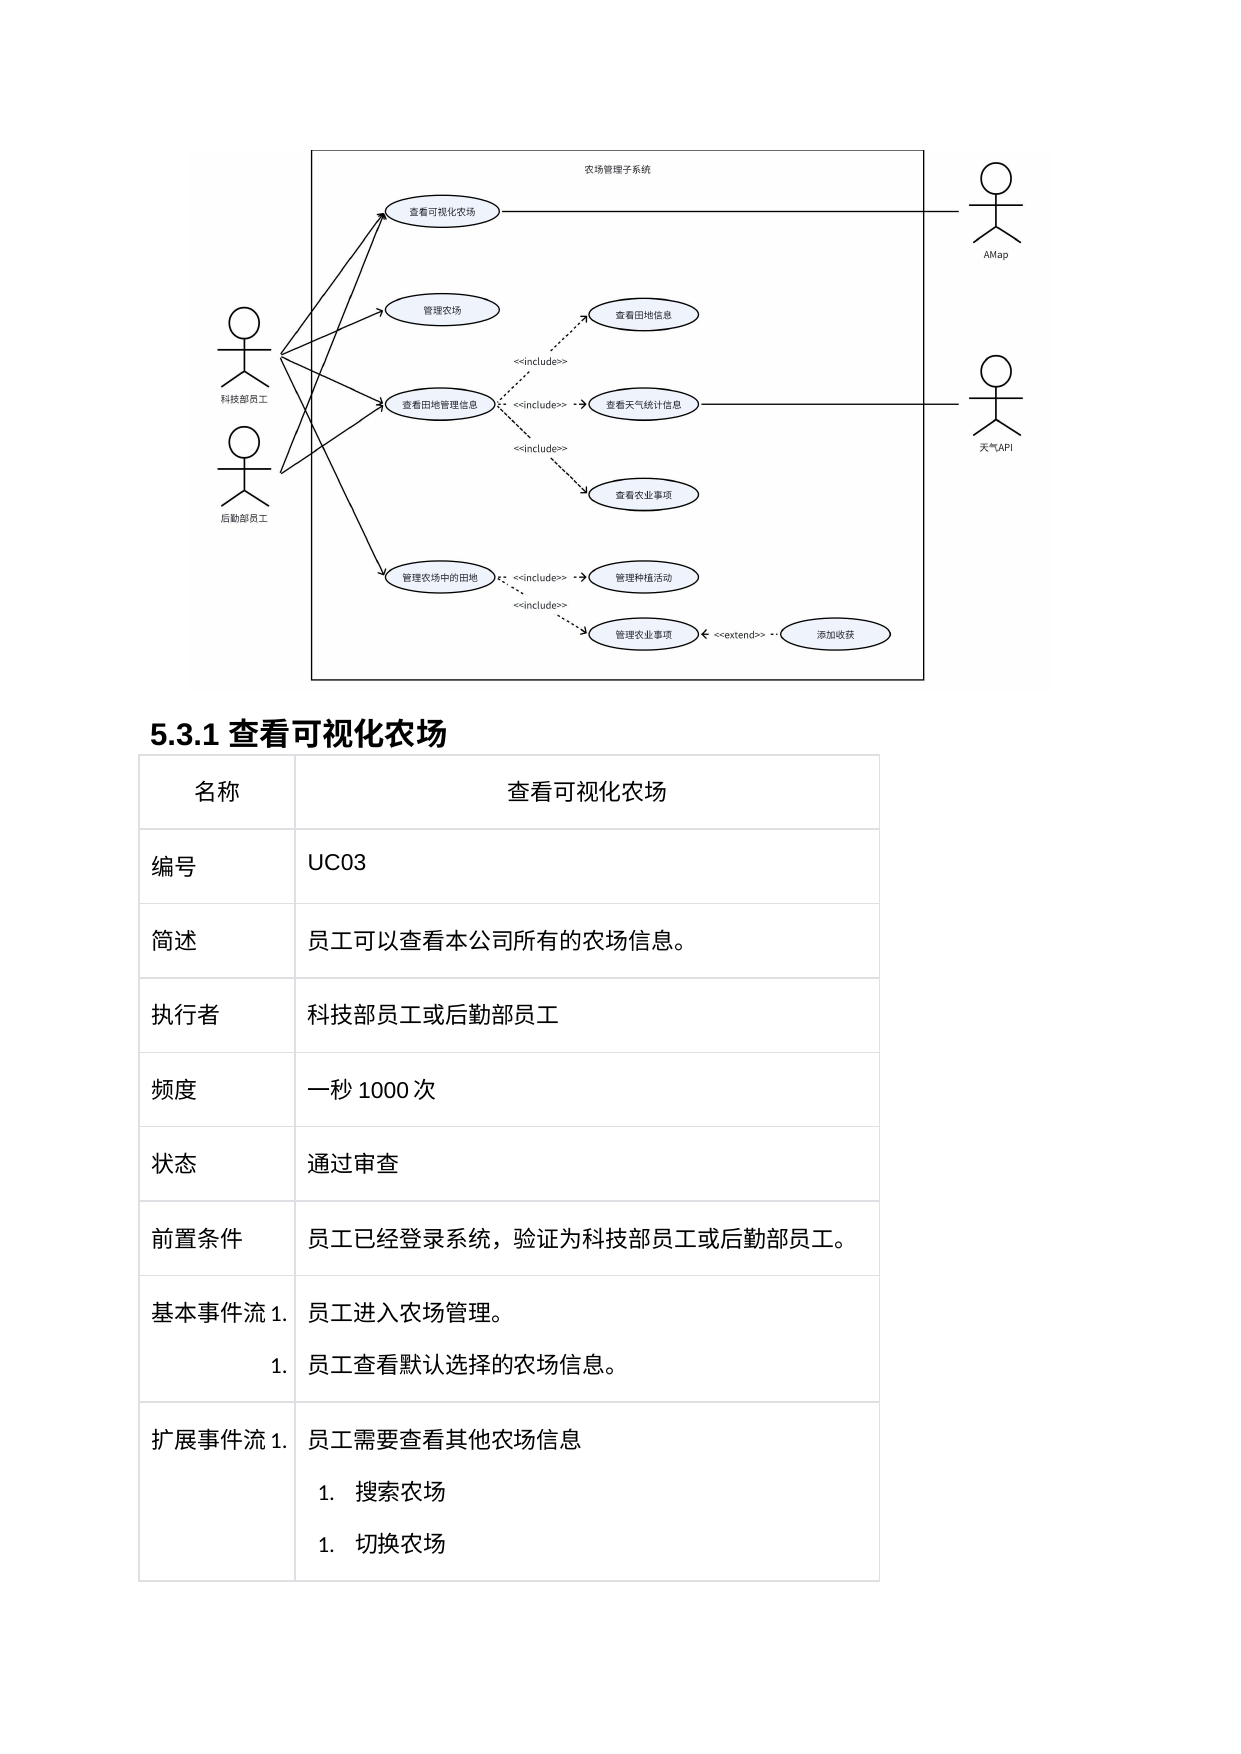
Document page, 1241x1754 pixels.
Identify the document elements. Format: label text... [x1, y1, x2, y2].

table_cell 科技部员工或后勤部员工 [296, 979, 879, 1051]
table_header 名称 [140, 756, 294, 828]
table_cell 前置条件 [140, 1202, 294, 1274]
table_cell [296, 1403, 879, 1580]
table_cell 编号 [140, 830, 294, 903]
table_cell 基本事件流 [140, 1276, 294, 1401]
table_cell 状态 [140, 1127, 294, 1200]
table_cell 频度 [140, 1053, 294, 1126]
table_header 查看可视化农场 [296, 756, 879, 828]
picture [188, 150, 1052, 691]
table_cell 员工已经登录系统，验证为科技部员工或后勤部员工。 [296, 1202, 879, 1274]
table_cell 执行者 [140, 979, 294, 1051]
table_cell 简述 [140, 904, 294, 977]
table_cell 通过审查 [296, 1127, 879, 1200]
table_cell UC03 [296, 830, 879, 903]
table_cell 员工可以查看本公司所有的农场信息。 [296, 904, 879, 977]
table_cell 一秒1000次 [296, 1053, 879, 1126]
table_cell 扩展事件流 [140, 1403, 294, 1580]
table_cell 员工进入农场管理。 员工查看默认选择的农场信息。 [296, 1276, 879, 1401]
